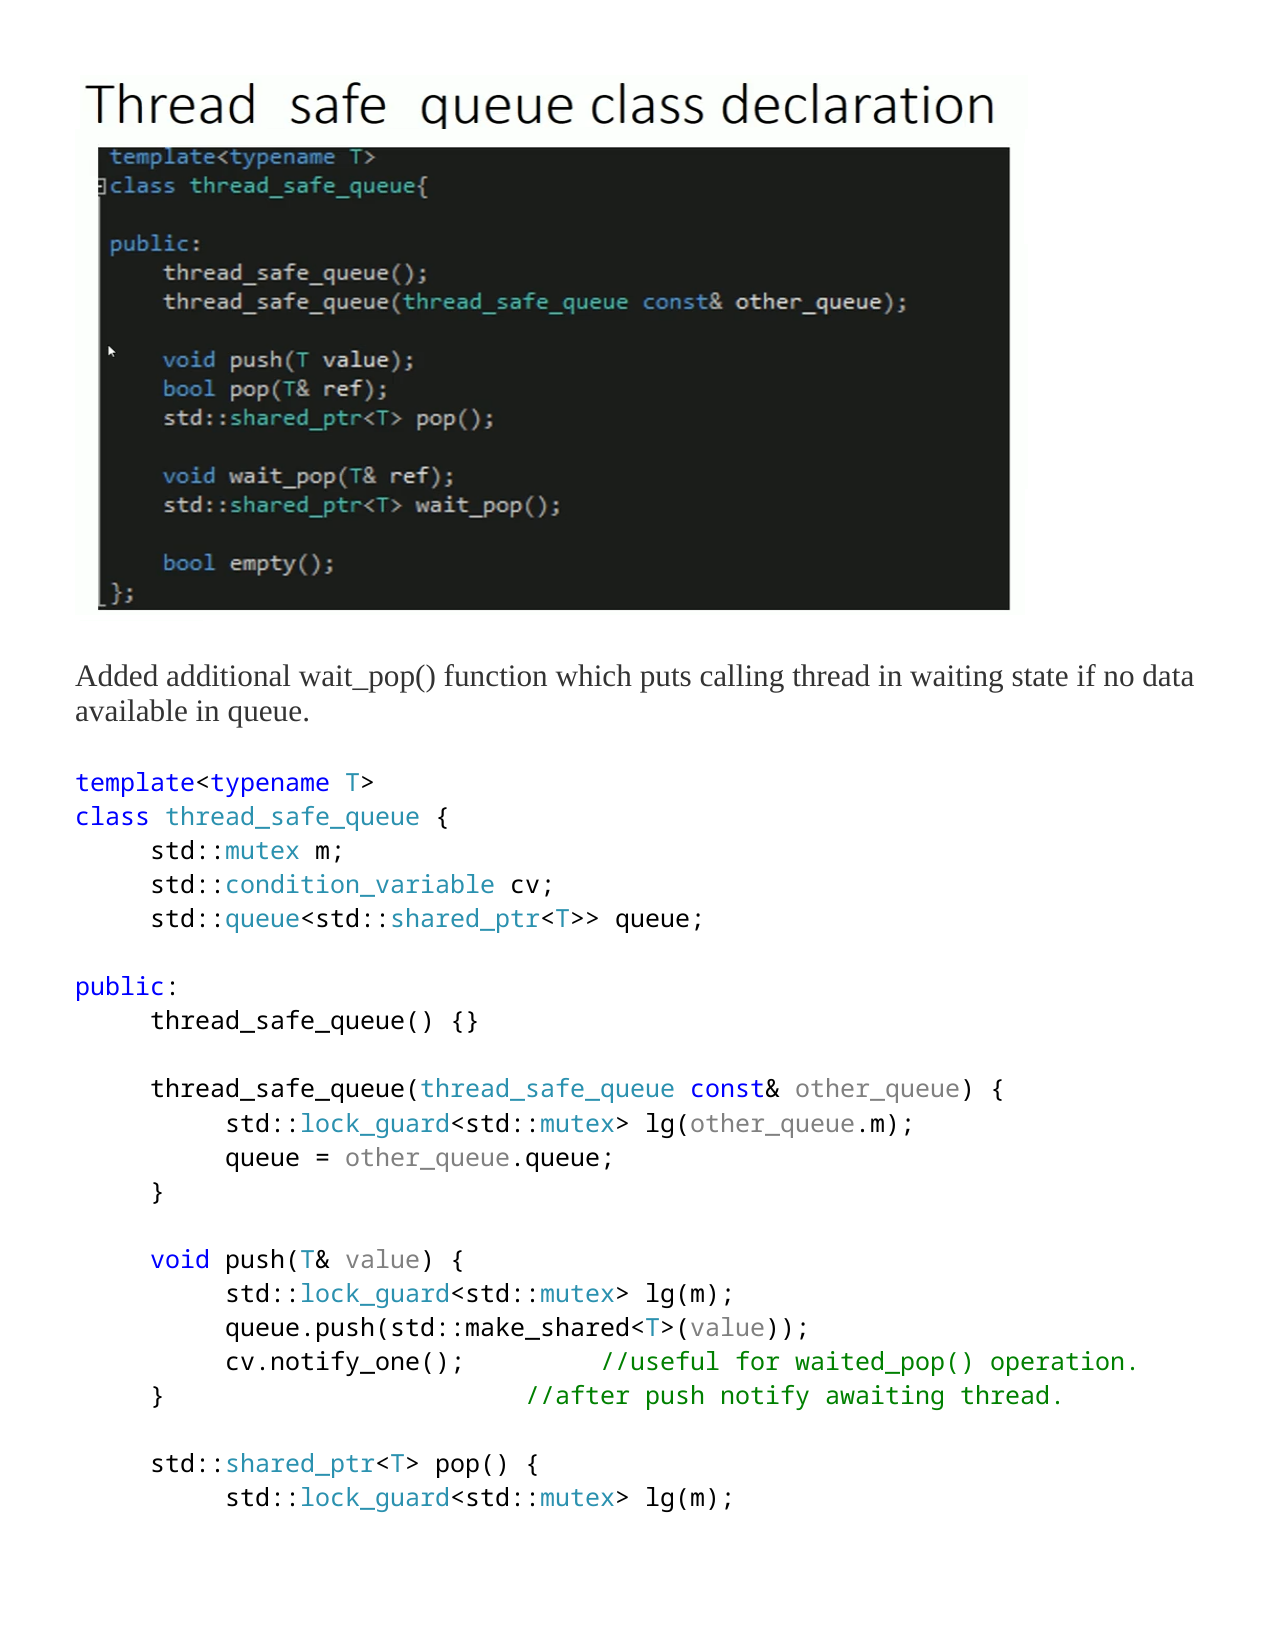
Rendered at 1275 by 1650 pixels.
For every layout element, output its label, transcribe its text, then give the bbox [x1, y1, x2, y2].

text std::lock_guard<std::mutex> lg(m); [75, 1276, 1200, 1309]
text std::lock_guard<std::mutex> lg(m); [75, 1480, 1200, 1514]
text cv.notify_one(); //useful for waited_pop() operation. [75, 1344, 1200, 1378]
text std::mutex m; [75, 833, 1200, 867]
text queue.push(std::make_shared<T>(value)); [75, 1309, 1200, 1344]
text void push(T& value) { [75, 1241, 1200, 1276]
text queue = other_queue.queue; [75, 1139, 1200, 1173]
text public: [75, 969, 1200, 1003]
text } [75, 1173, 1200, 1207]
text Added additional wait_pop() function which puts calling thread in waiting state if no data available in queue. [75, 657, 1200, 729]
text std::shared_ptr<T> pop() { [75, 1446, 1200, 1480]
text thread_safe_queue() {} [75, 1003, 1200, 1037]
picture [75, 75, 1029, 621]
text std::condition_variable cv; [75, 867, 1200, 901]
text std::queue<std::shared_ptr<T>> queue; [75, 901, 1200, 935]
text template<typename T> [75, 764, 1200, 799]
text class thread_safe_queue { [75, 799, 1200, 833]
text std::lock_guard<std::mutex> lg(other_queue.m); [75, 1105, 1200, 1139]
text thread_safe_queue(thread_safe_queue const& other_queue) { [75, 1071, 1200, 1105]
text } //after push notify awaiting thread. [75, 1378, 1200, 1412]
